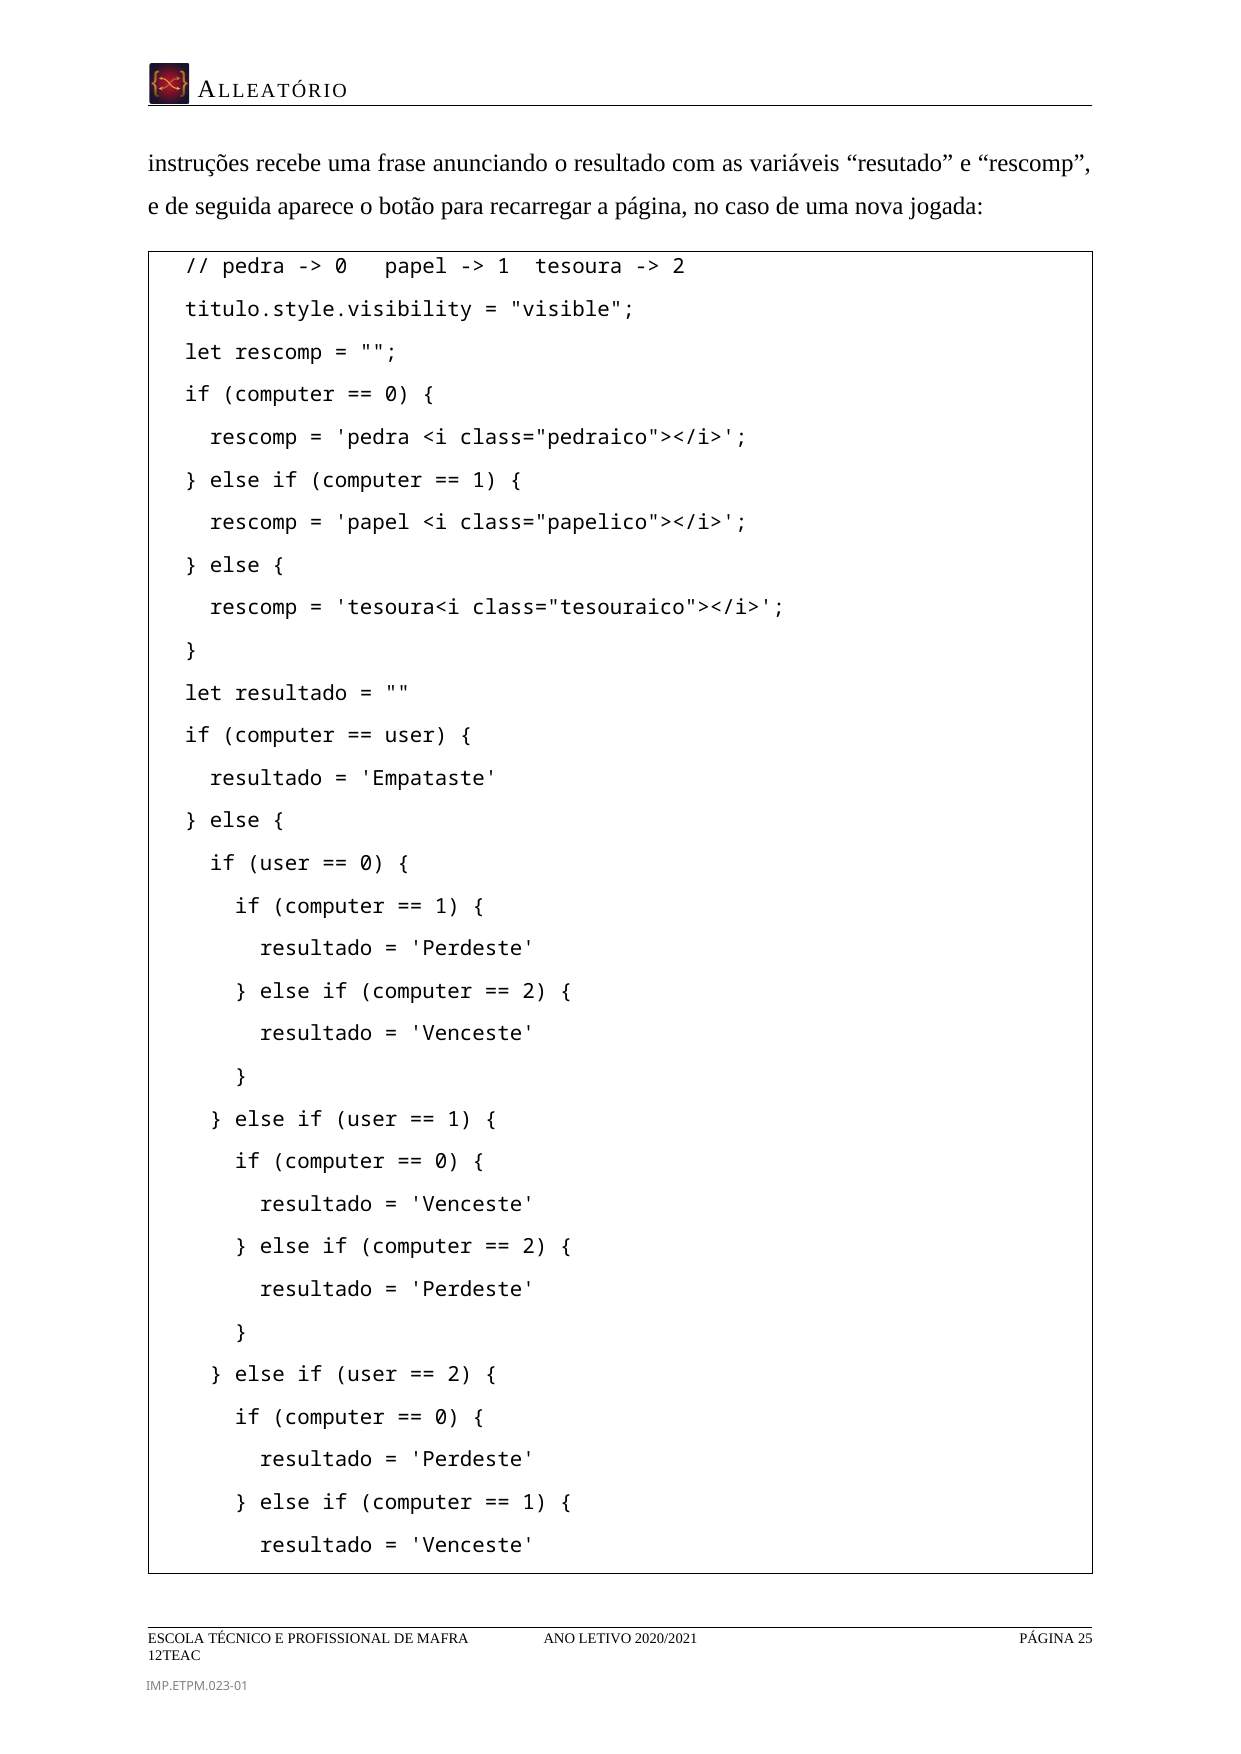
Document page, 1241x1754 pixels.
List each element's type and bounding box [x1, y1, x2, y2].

text [148, 148, 1092, 219]
table_header [149, 252, 1092, 1572]
picture [149, 63, 190, 104]
